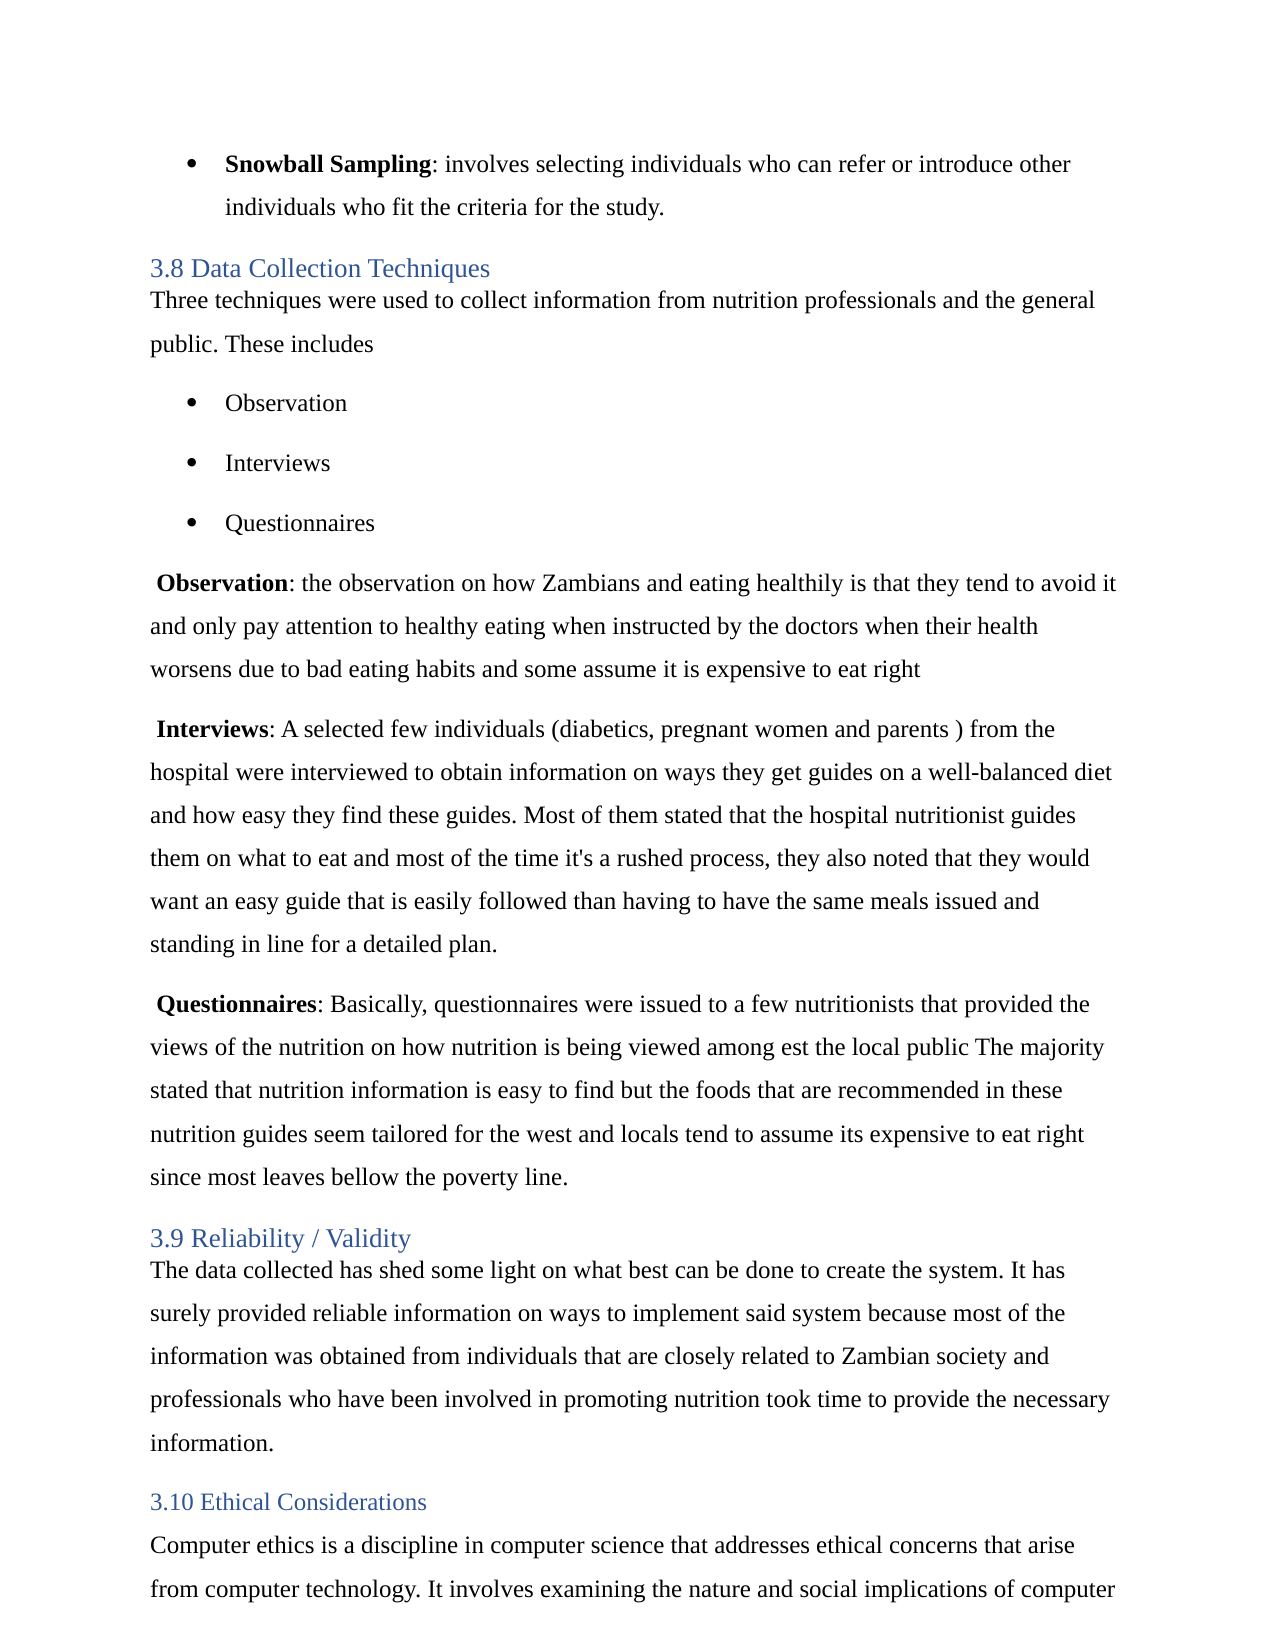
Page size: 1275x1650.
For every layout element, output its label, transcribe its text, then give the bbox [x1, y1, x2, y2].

subtitle 3.10 Ethical Considerations [150, 1487, 1125, 1516]
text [150, 1531, 1125, 1602]
text The data collected has shed some light on what best can be done to create the system. It has surely provided reliable information on ways to implement said system because most of the information was obtained from individuals that are closely related to Zambian society and professionals who have been involved in promoting nutrition took time to provide the necessary information. [150, 1255, 1125, 1456]
subtitle 3.8 Data Collection Techniques [150, 252, 1125, 283]
list Interviews [187, 448, 1125, 477]
subtitle 3.9 Reliability / Validity [150, 1222, 1125, 1253]
list Snowball Sampling: involves selecting individuals who can refer or introduce other individuals who fit the criteria for the study. [187, 149, 1125, 221]
text Interviews: A selected few individuals (diabetics, pregnant women and parents ) from the hospital were interviewed to obtain information on ways they get guides on a well-balanced diet and how easy they find these guides. Most of them stated that the hospital nutritionist guides them on what to eat and most of the time it's a rushed process, they also noted that they would want an easy guide that is easily followed than having to have the same meals issued and standing in line for a detailed plan. [150, 714, 1125, 958]
list Observation [187, 388, 1125, 417]
text Observation: the observation on how Zambians and eating healthily is that they tend to avoid it and only pay attention to healthy eating when instructed by the doctors when their health worsens due to bad eating habits and some assume it is expensive to eat right [150, 568, 1125, 683]
text Questionnaires: Basically, questionnaires were issued to a few nutritionists that provided the views of the nutrition on how nutrition is being viewed among est the local public The majority stated that nutrition information is easy to find but the foods that are recommended in these nutrition guides seem tailored for the west and locals tend to assume its expensive to eat right since most leaves bellow the poverty line. [150, 989, 1125, 1191]
text Three techniques were used to collect information from nutrition professionals and the general public. These includes [150, 286, 1125, 357]
list Questionnaires [187, 508, 1125, 537]
